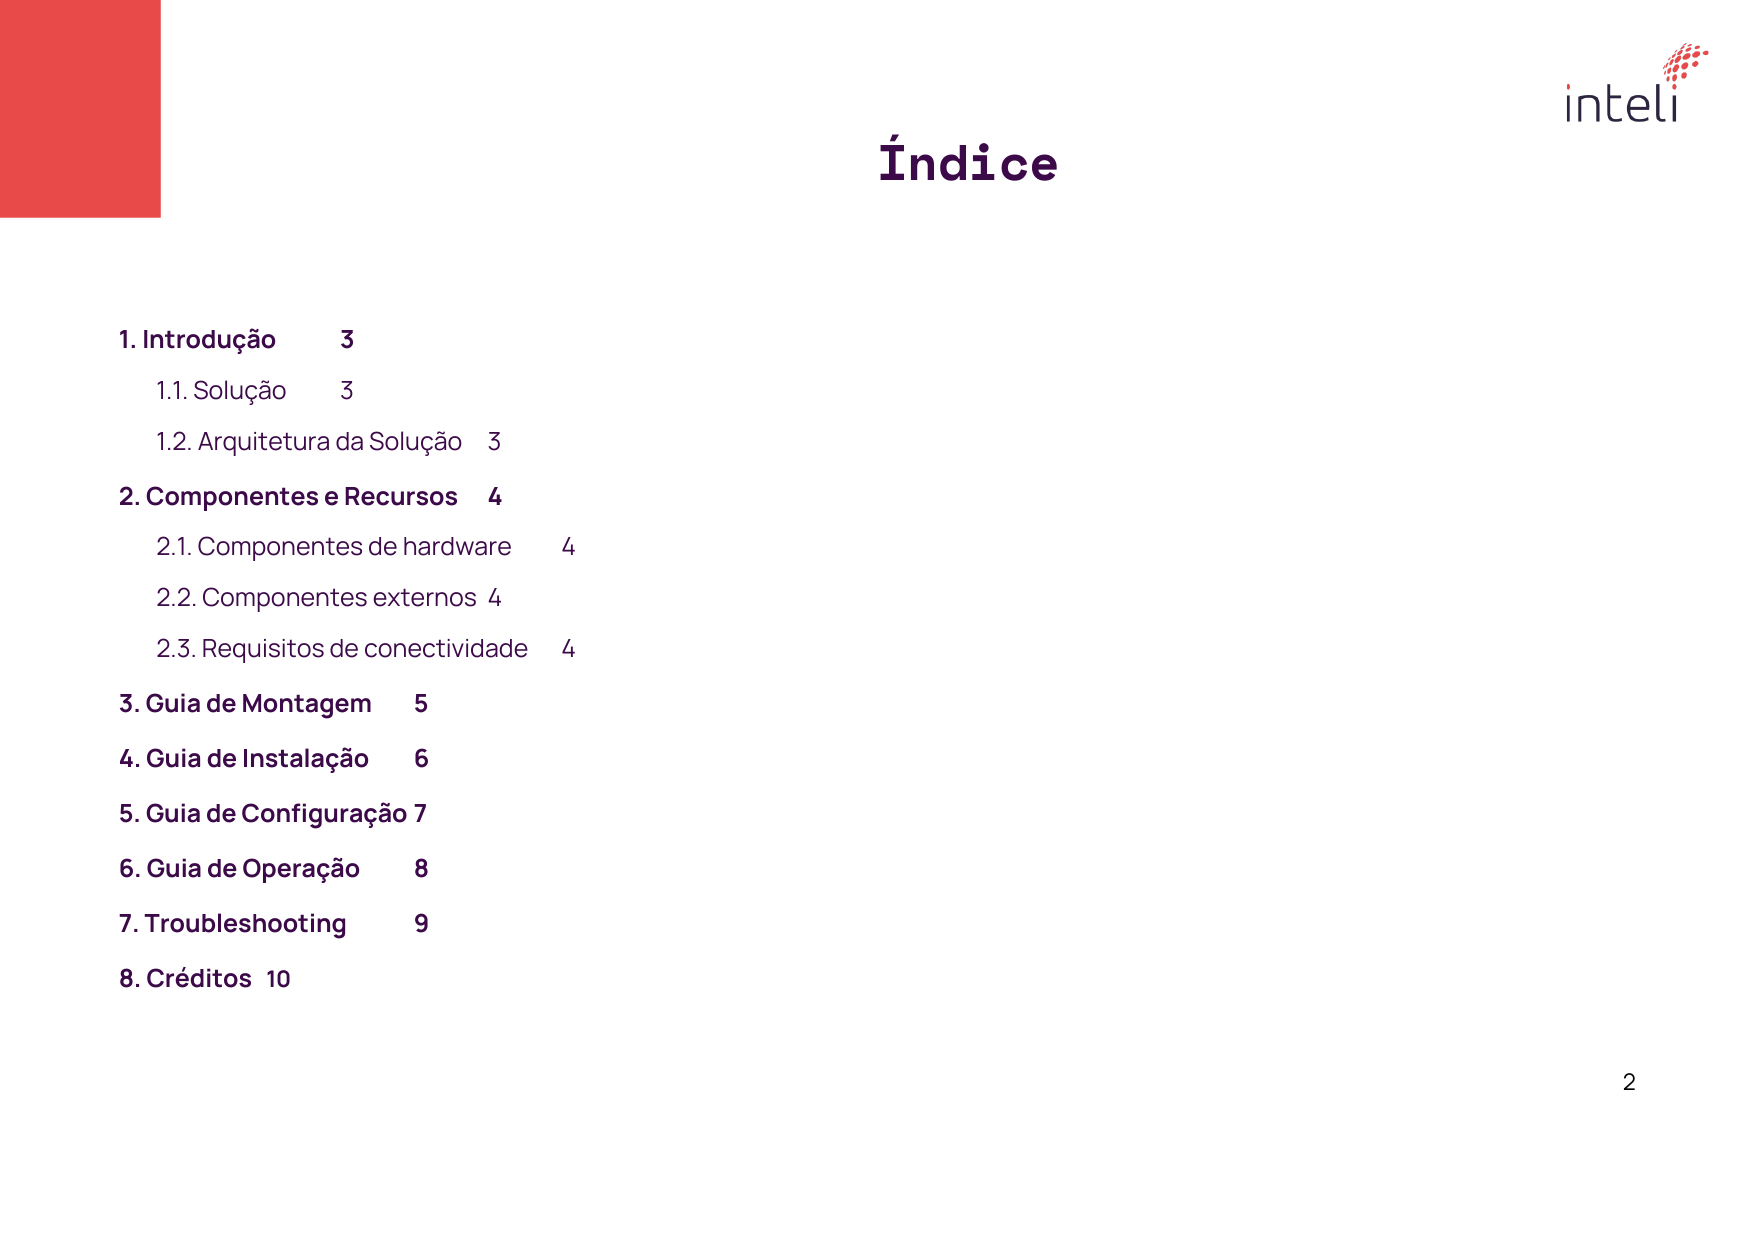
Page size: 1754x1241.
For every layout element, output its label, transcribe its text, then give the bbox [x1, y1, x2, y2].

picture [0, 0, 161, 218]
picture [1566, 43, 1709, 122]
text Índice [877, 124, 1636, 198]
